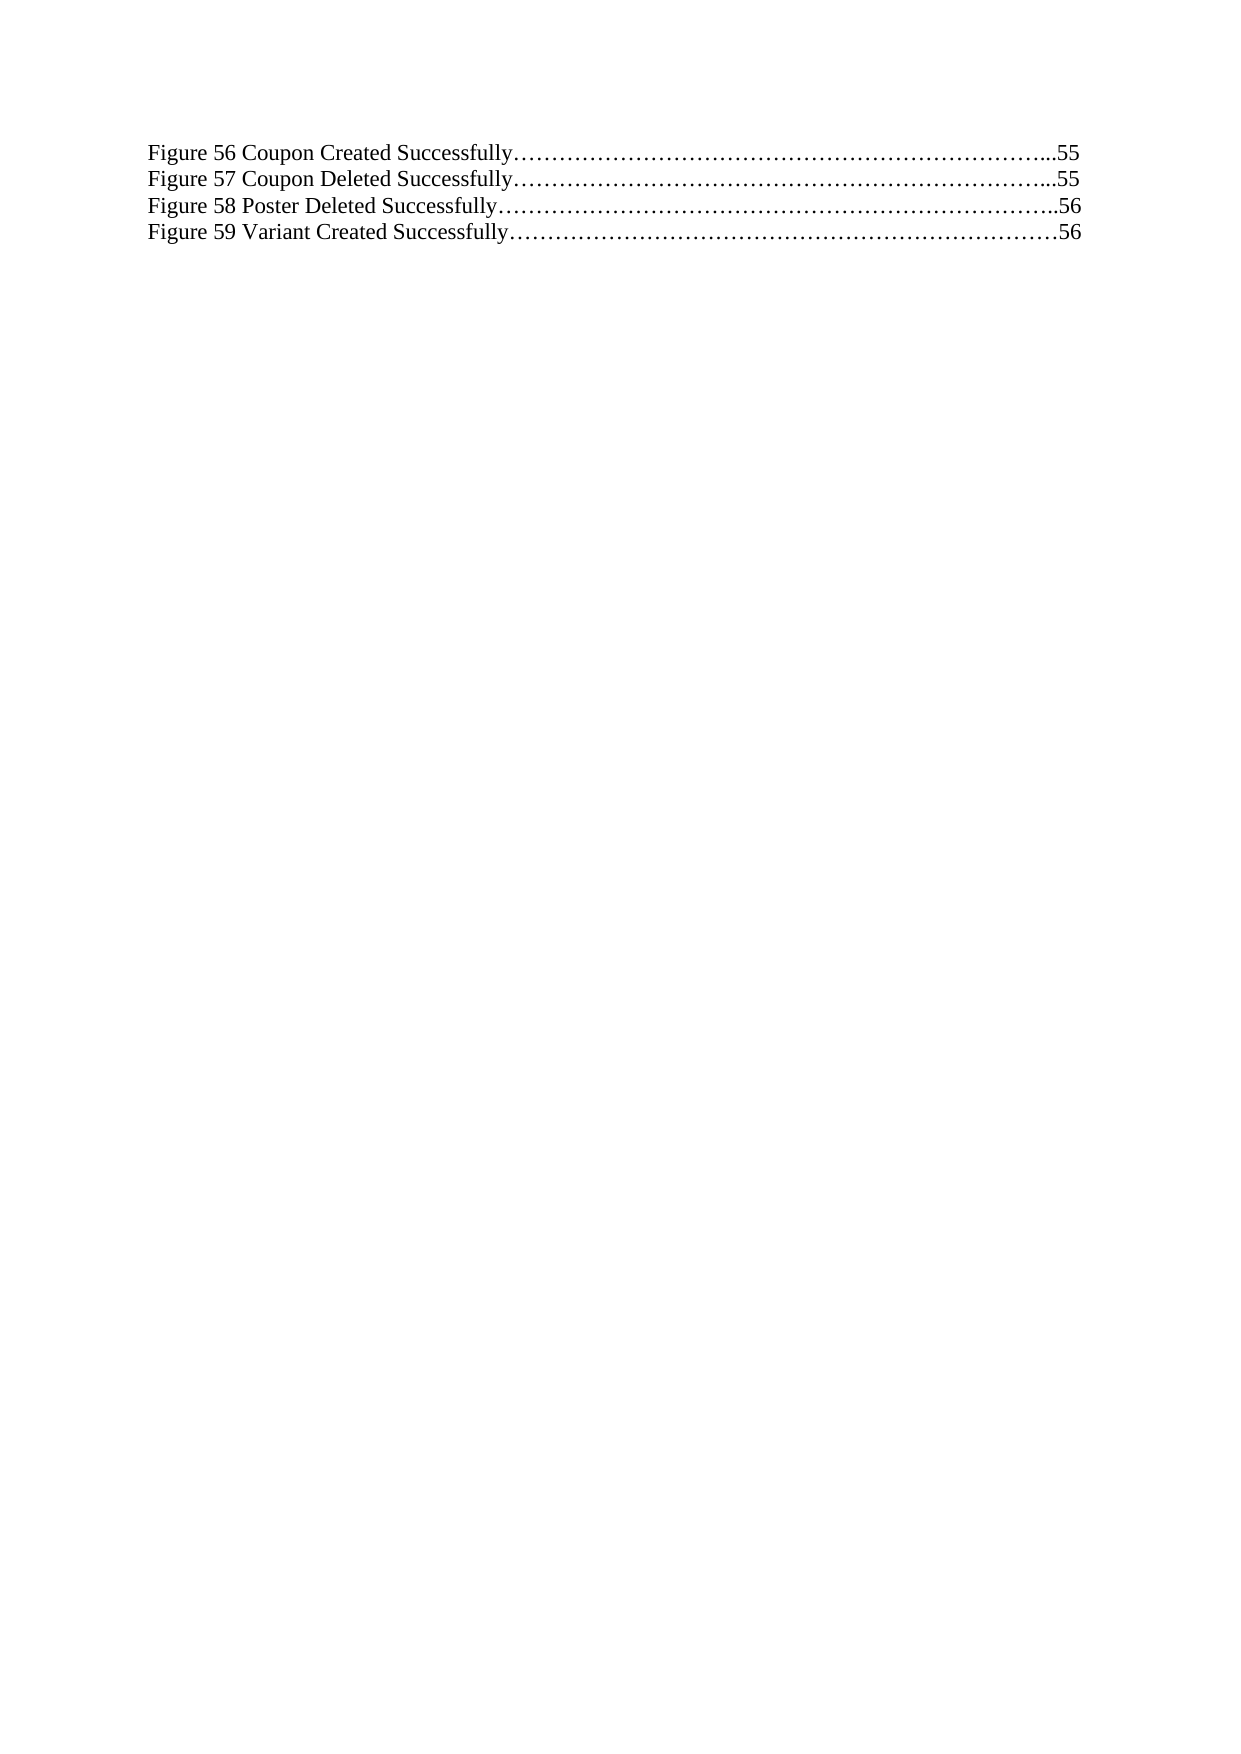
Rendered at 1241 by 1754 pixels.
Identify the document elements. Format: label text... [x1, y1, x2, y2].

text Figure 58 Poster Deleted Successfully………………………………………………………………..56 [147, 192, 1234, 218]
text Figure 59 Variant Created Successfully………………………………………………………………56 [147, 218, 1234, 244]
text Figure 57 Coupon Deleted Successfully……………………………………………………………...55 [147, 166, 1234, 192]
text Figure 56 Coupon Created Successfully……………………………………………………………...55 [147, 139, 1234, 166]
